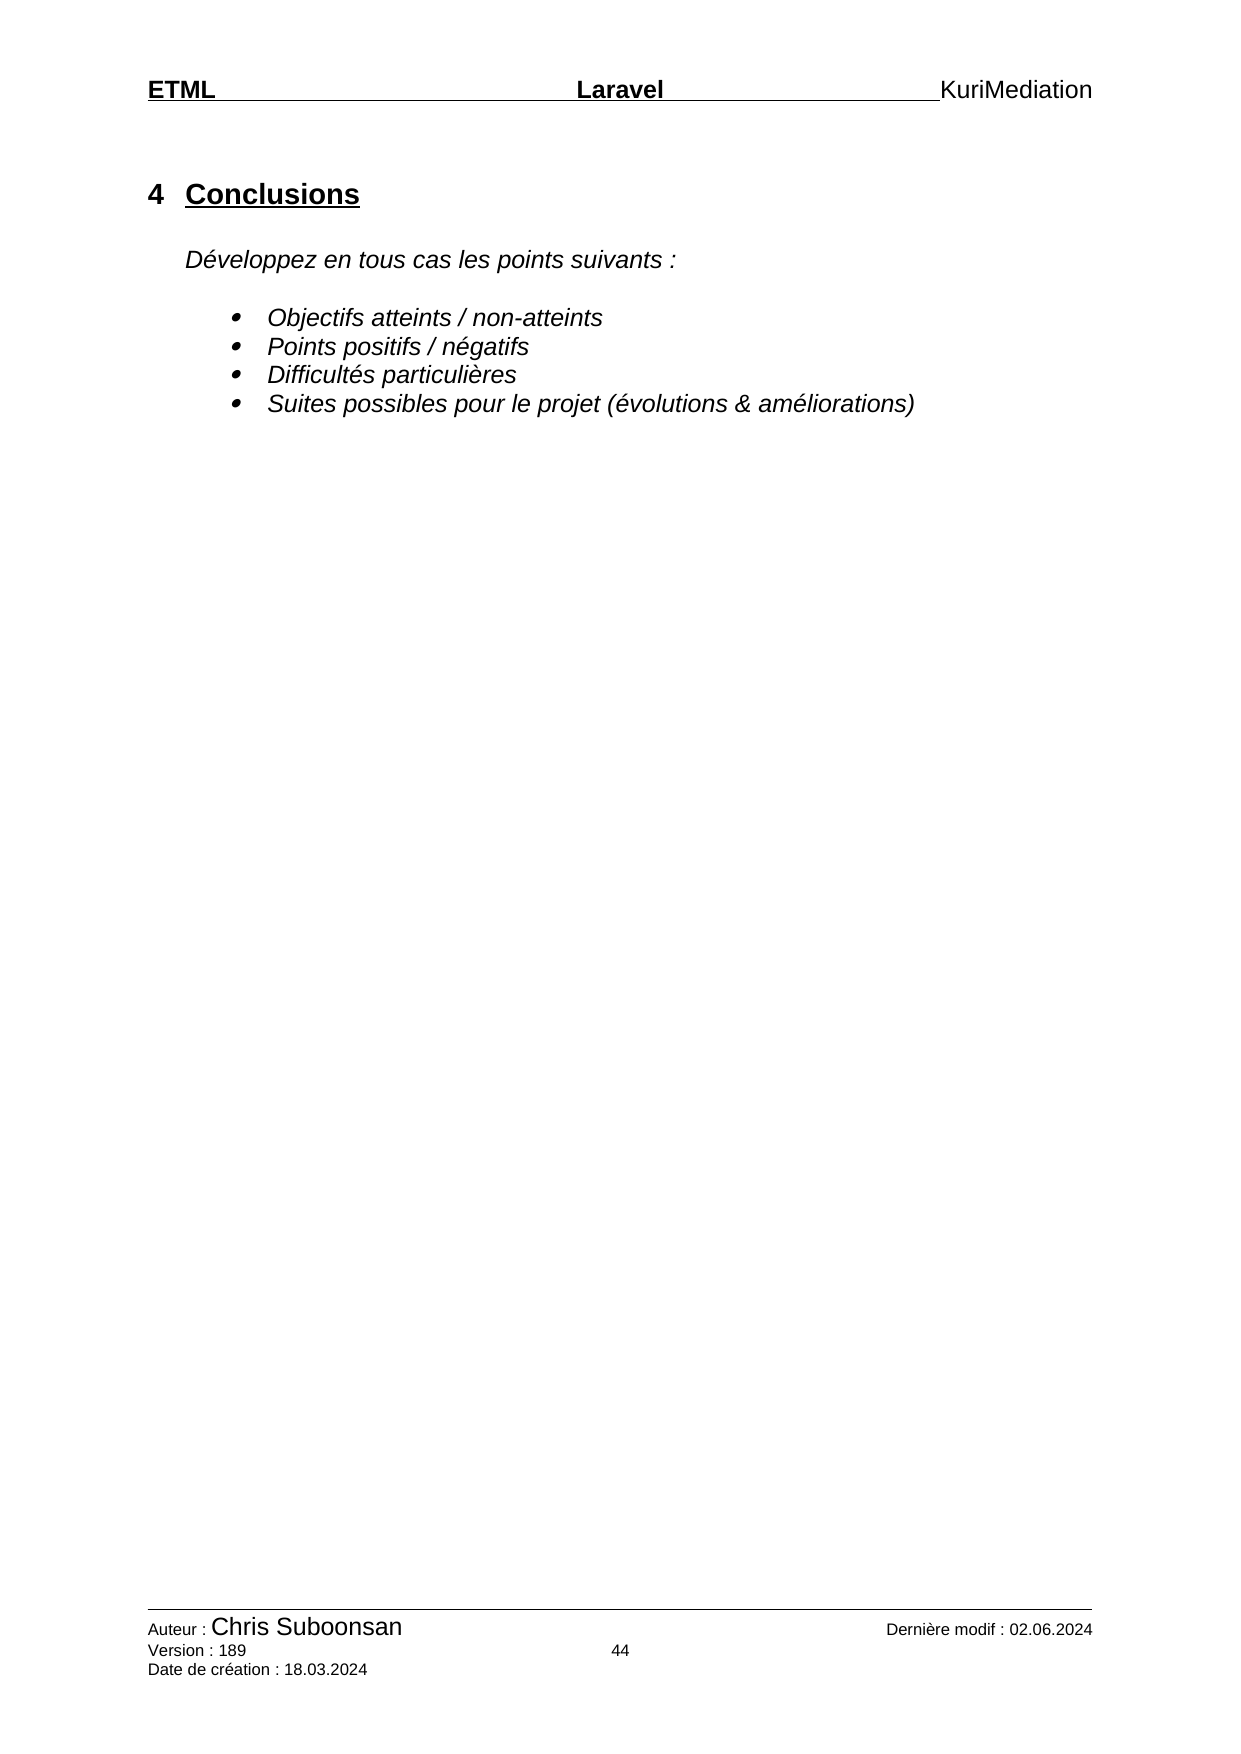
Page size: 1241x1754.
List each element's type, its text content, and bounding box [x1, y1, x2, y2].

list Développez en tous cas les points suivants : [185, 245, 1092, 274]
list Difficultés particulières [229, 360, 1092, 389]
list Suites possibles pour le projet (évolutions & améliorations) [229, 389, 1092, 418]
subtitle Conclusions [148, 177, 1092, 210]
list Points positifs / négatifs [229, 332, 1092, 360]
list Objectifs atteints / non-atteints [229, 303, 1092, 332]
